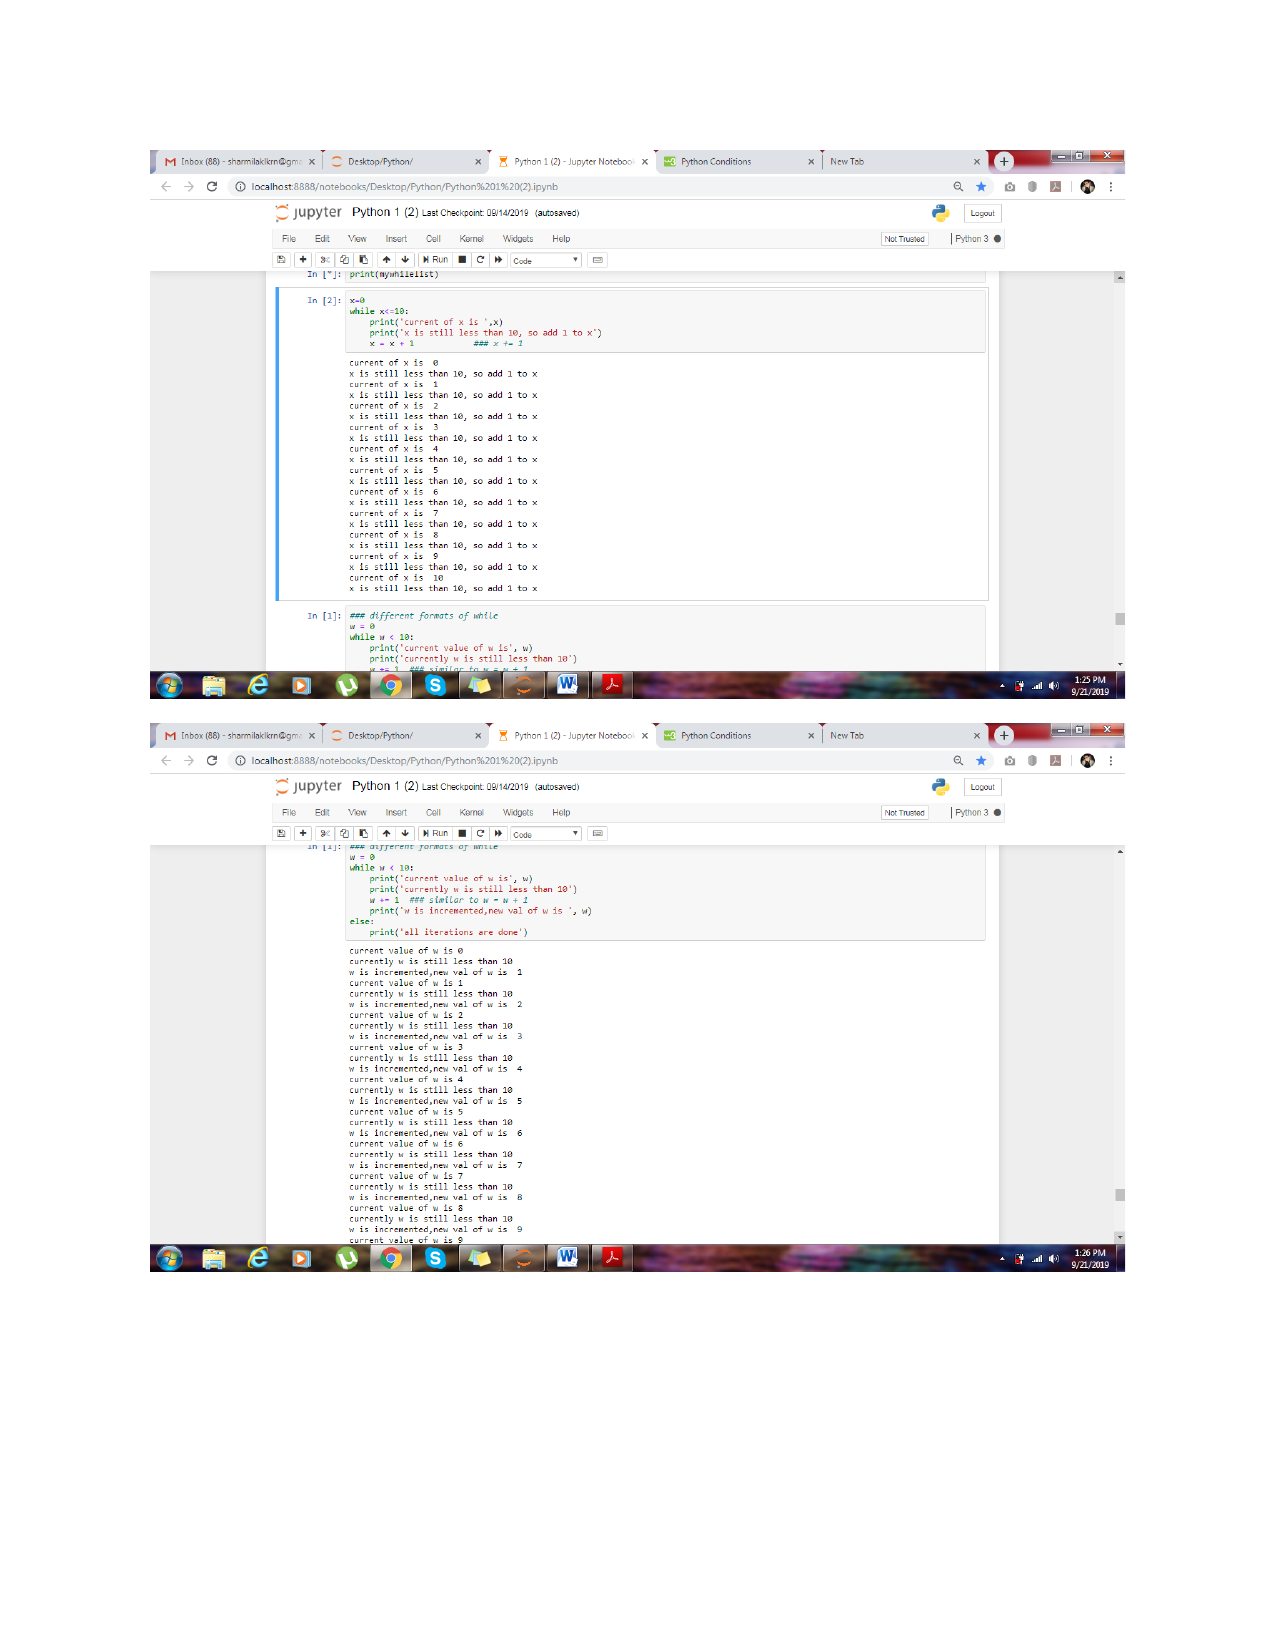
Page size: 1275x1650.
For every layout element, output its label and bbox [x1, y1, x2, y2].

picture [150, 150, 1125, 699]
picture [150, 723, 1125, 1272]
